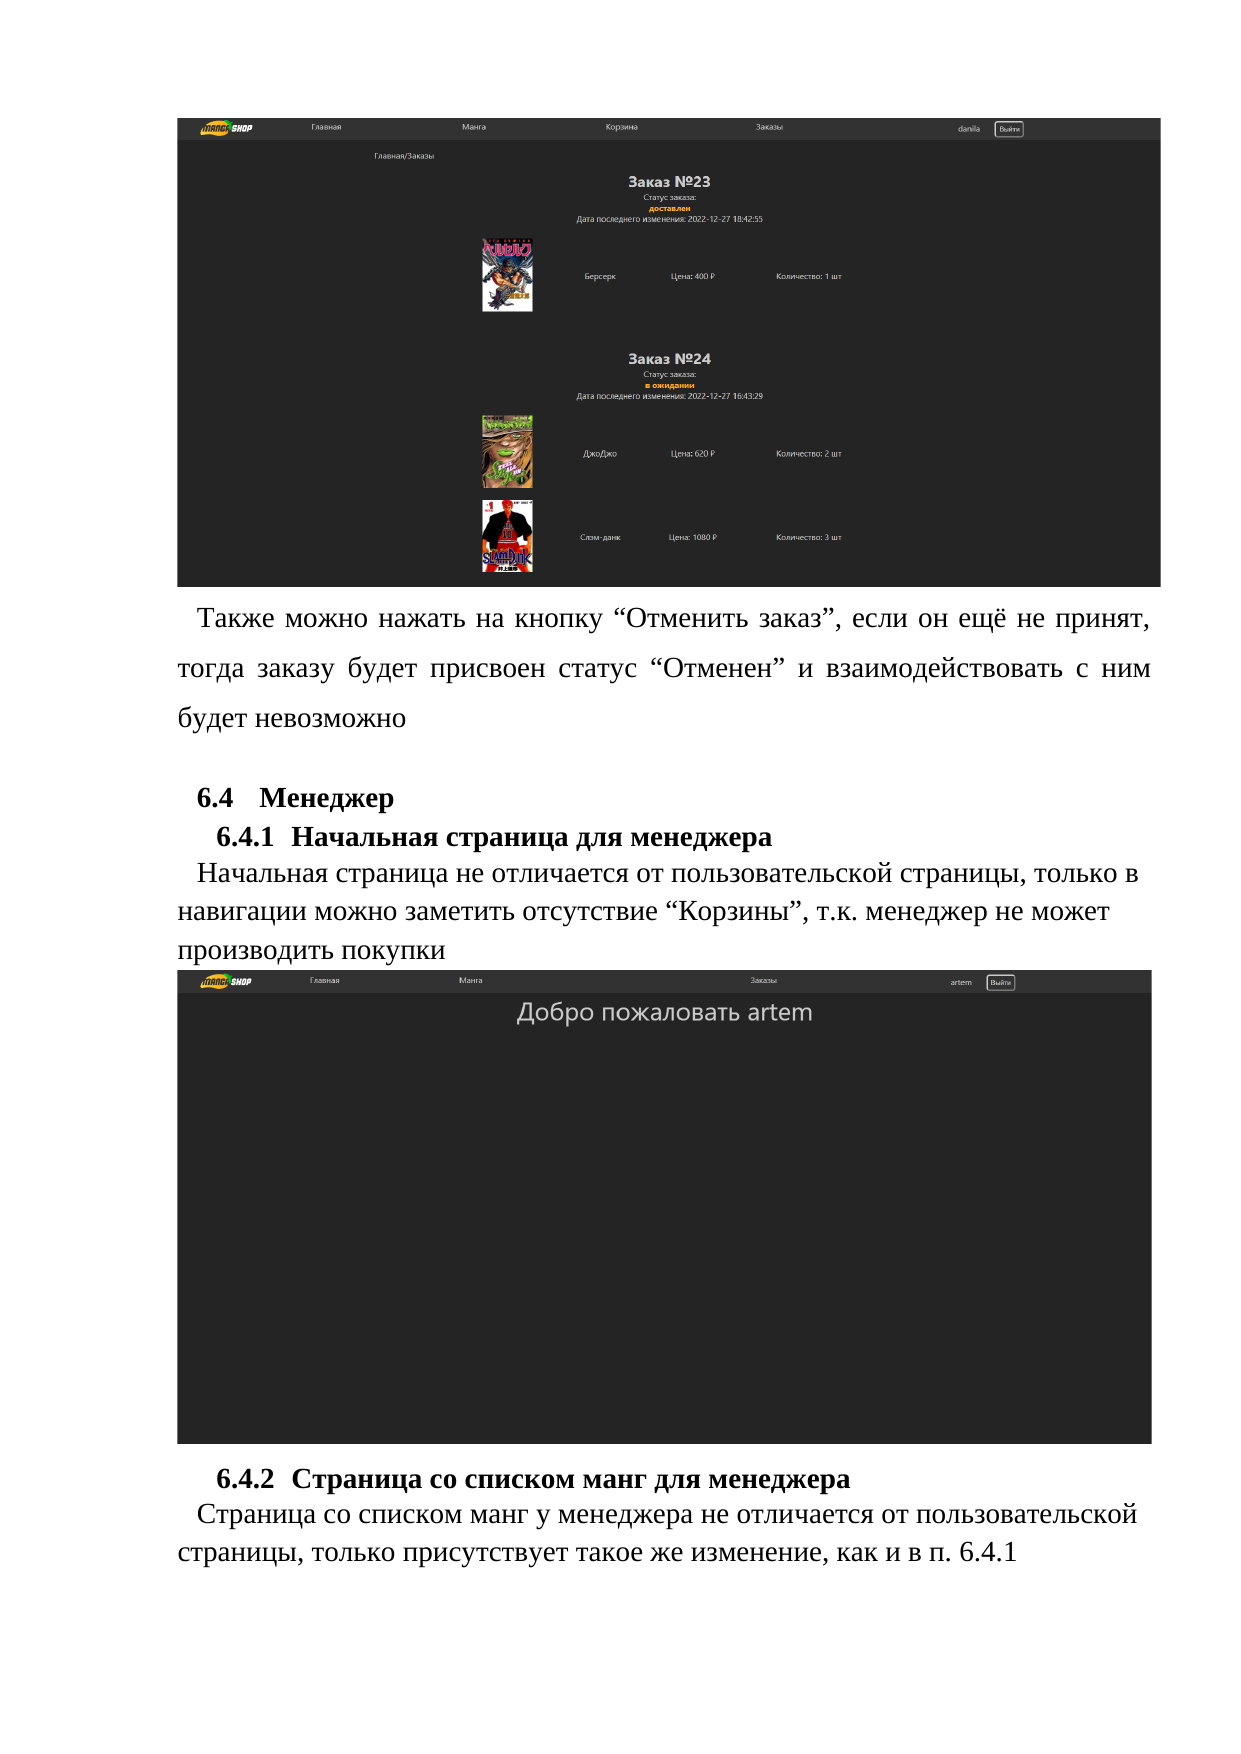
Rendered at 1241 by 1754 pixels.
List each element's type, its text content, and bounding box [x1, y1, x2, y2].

subtitle Страница со списком манг для менеджера [216, 1461, 1152, 1494]
picture [177, 118, 1161, 587]
picture [177, 970, 1152, 1444]
subtitle Менеджер [197, 780, 1152, 814]
subtitle Начальная страница для менеджера [216, 819, 1152, 853]
text Начальная страница не отличается от пользовательской страницы, только в навигации можно заметить отсутствие “Корзины”, т.к. менеджер не может производить покупки [177, 855, 1152, 965]
text Также можно нажать на кнопку “Отменить заказ”, если он ещё не принят, тогда заказу будет присвоен статус “Отменен” и взаимодействовать с ним будет невозможно [177, 600, 1152, 734]
text Страница со списком манг у менеджера не отличается от пользовательской страницы, только присутствует такое же изменение, как и в п. 6.4.1 [177, 1496, 1152, 1568]
